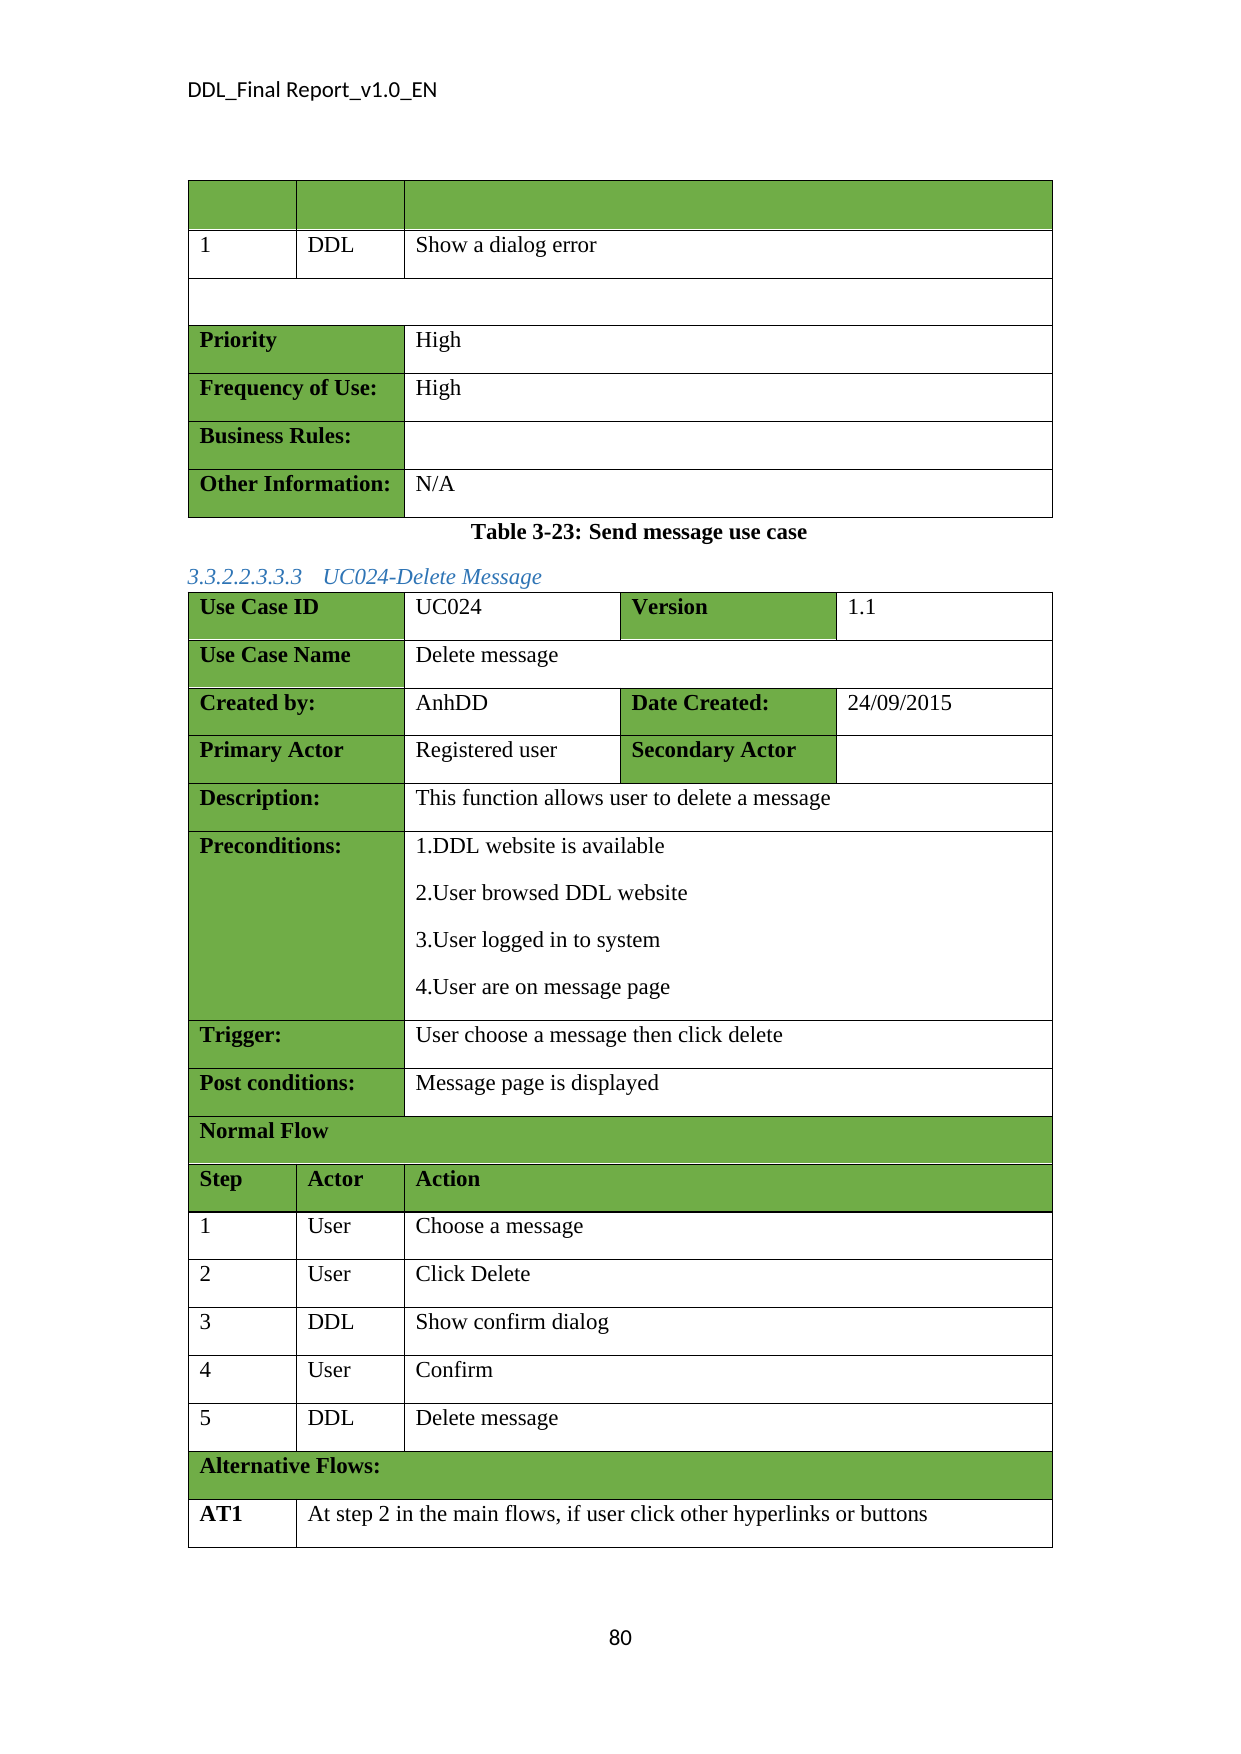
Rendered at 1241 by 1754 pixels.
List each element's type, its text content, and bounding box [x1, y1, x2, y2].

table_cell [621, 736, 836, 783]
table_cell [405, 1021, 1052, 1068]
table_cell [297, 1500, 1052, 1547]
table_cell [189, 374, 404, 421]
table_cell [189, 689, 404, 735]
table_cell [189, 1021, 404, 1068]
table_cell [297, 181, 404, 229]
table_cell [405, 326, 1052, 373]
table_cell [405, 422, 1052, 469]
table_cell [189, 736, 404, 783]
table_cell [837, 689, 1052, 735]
text Send message use case [225, 518, 1053, 544]
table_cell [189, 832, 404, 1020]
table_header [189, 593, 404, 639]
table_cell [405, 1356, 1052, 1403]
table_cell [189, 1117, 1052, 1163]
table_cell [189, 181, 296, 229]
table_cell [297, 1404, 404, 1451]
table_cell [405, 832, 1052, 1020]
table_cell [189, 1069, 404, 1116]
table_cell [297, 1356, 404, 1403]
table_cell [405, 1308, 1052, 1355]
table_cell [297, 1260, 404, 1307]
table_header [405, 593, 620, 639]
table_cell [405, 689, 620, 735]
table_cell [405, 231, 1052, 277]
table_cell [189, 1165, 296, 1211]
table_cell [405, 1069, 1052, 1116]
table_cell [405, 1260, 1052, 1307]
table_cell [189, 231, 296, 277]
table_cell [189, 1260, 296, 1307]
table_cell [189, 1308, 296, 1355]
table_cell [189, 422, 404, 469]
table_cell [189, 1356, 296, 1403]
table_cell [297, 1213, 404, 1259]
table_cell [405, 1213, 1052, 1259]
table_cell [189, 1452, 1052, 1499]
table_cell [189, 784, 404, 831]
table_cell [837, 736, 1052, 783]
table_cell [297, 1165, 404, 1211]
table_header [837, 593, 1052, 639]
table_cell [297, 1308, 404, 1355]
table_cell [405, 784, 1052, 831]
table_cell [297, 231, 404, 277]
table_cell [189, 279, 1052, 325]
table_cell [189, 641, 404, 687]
subtitle UC024-Delete Message [187, 563, 1053, 589]
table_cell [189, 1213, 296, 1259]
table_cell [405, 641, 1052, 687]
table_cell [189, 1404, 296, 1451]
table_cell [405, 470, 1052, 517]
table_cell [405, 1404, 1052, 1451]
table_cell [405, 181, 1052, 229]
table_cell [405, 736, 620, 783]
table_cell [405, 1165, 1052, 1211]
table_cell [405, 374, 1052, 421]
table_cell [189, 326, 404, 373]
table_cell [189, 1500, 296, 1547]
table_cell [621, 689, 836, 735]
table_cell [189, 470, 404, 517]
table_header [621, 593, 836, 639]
